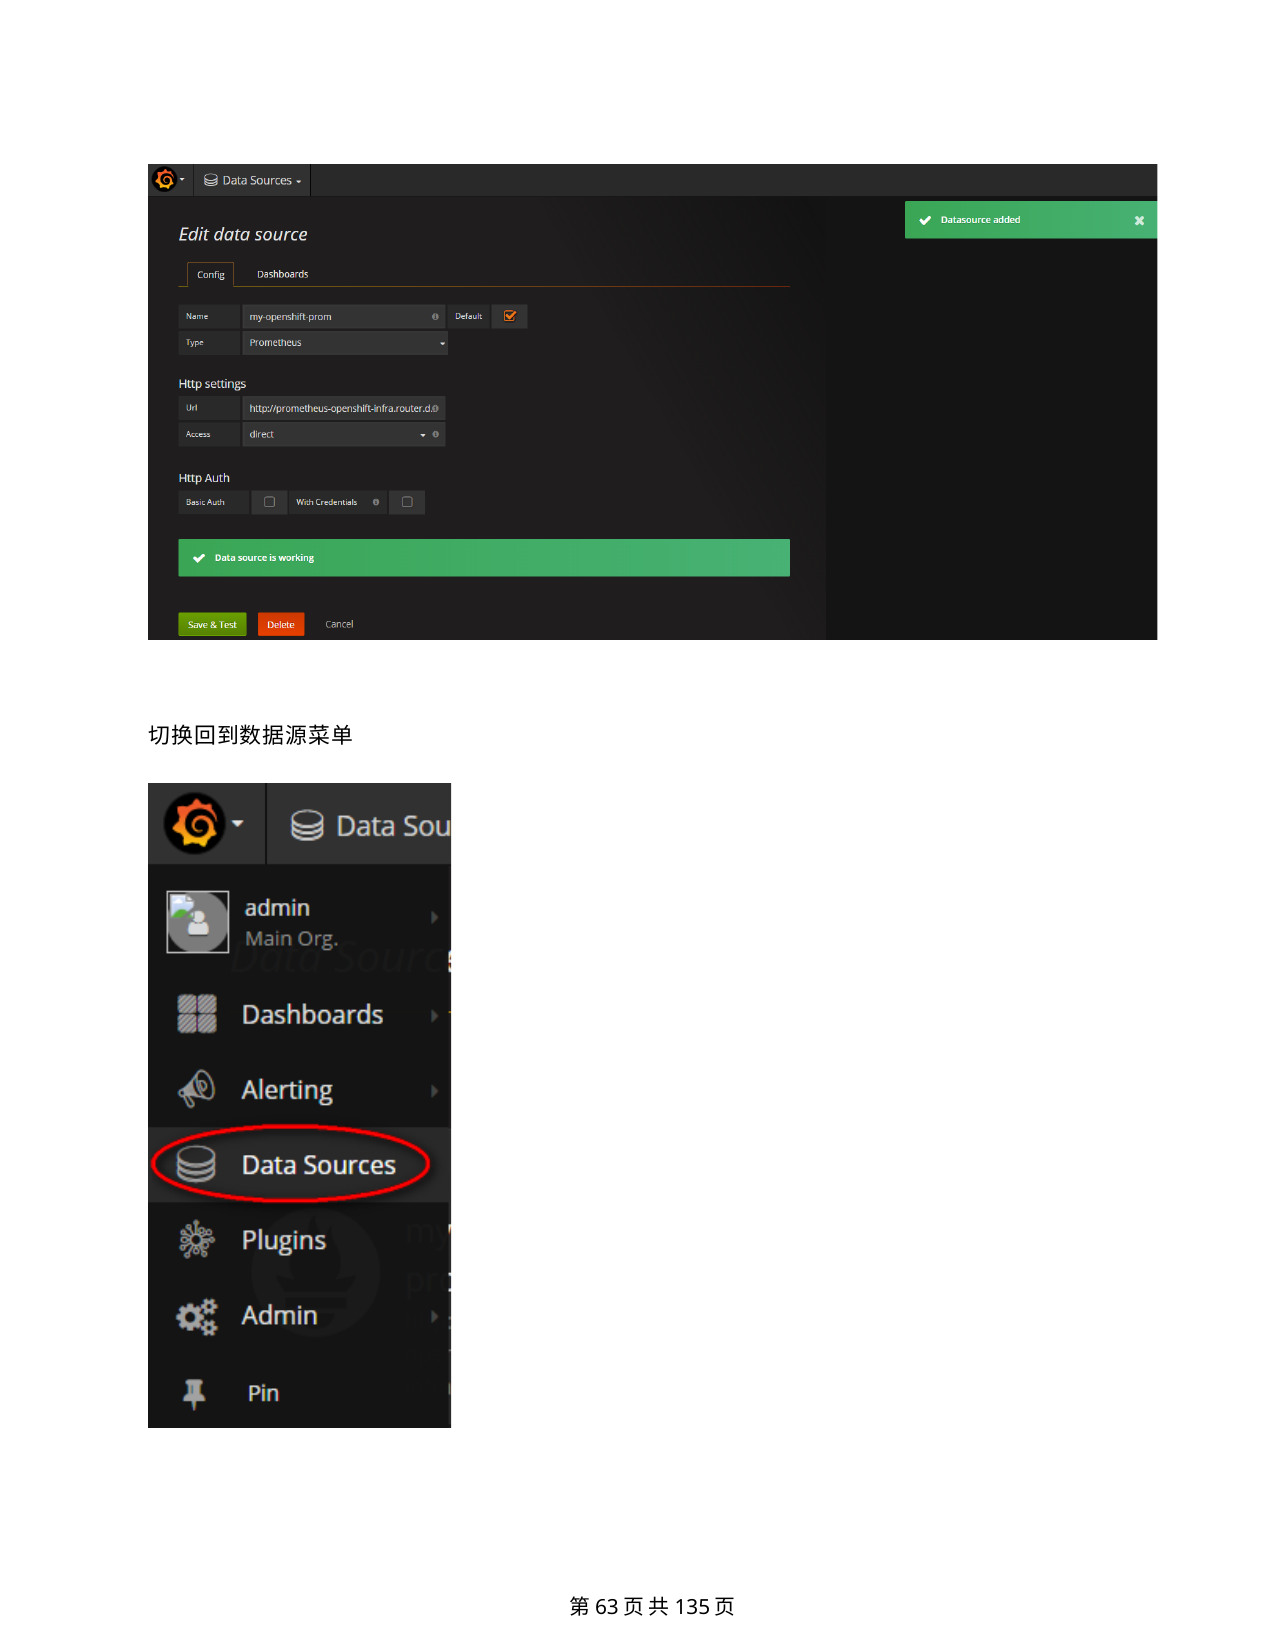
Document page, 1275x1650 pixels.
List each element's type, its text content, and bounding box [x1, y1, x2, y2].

picture [148, 783, 452, 1428]
text 切换回到数据源菜单 [148, 715, 1156, 752]
picture [148, 164, 1158, 640]
